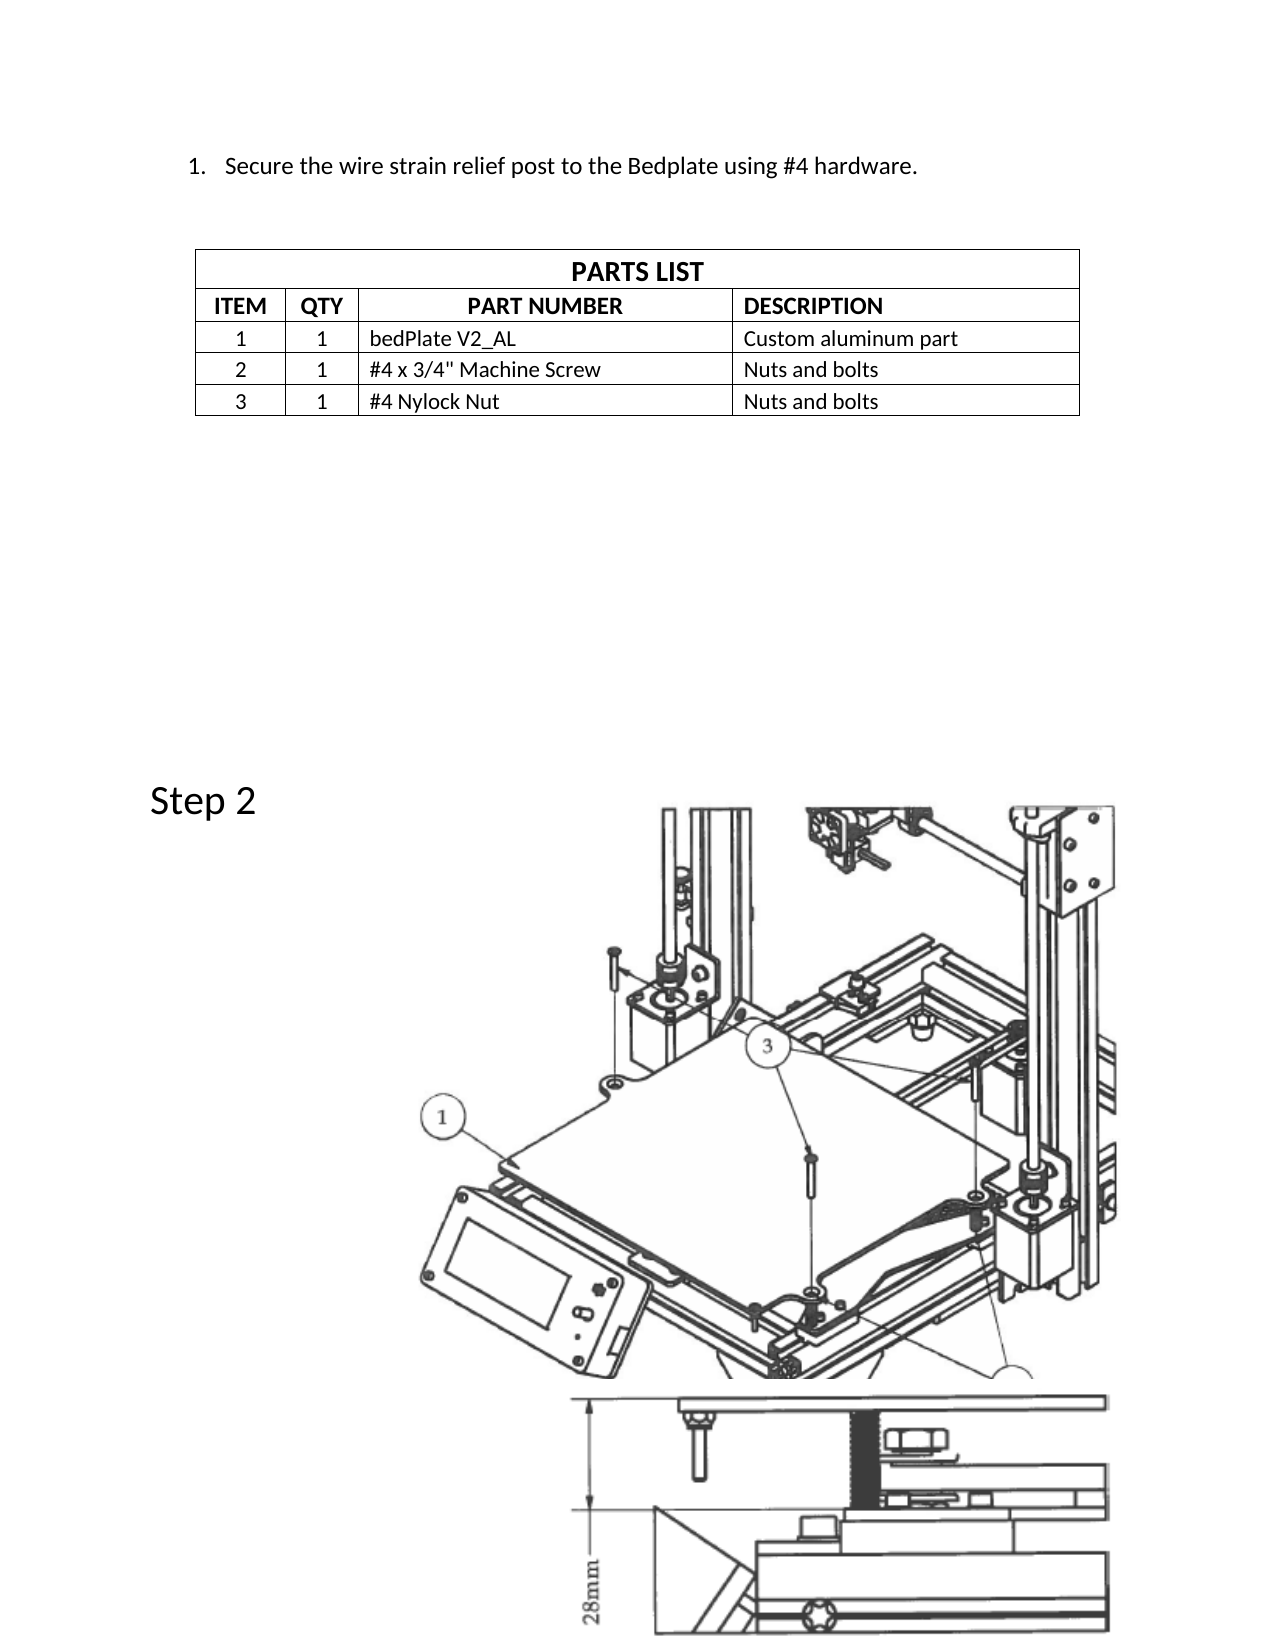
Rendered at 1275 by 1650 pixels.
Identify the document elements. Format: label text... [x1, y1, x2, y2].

table_cell #4 Nylock Nut [359, 385, 732, 415]
table_cell 2 [196, 353, 285, 383]
table_cell 1 [286, 385, 358, 415]
table_cell Nuts and bolts [733, 353, 1079, 383]
table_cell 3 [196, 385, 285, 415]
table_cell Custom aluminum part [733, 322, 1079, 352]
picture [405, 798, 1121, 1645]
table_cell 1 [286, 322, 358, 352]
table_cell PART NUMBER [359, 289, 732, 321]
table_cell ITEM [196, 289, 285, 321]
table_cell 1 [196, 322, 285, 352]
list Secure the wire strain relief post to the Bedplate using #4 hardware. [187, 150, 1125, 181]
table_cell QTY [286, 289, 358, 321]
text Step 2 [150, 774, 1125, 824]
table_cell 1 [286, 353, 358, 383]
table_header PARTS LIST [196, 250, 1079, 288]
table_cell bedPlate V2_AL [359, 322, 732, 352]
table_cell DESCRIPTION [733, 289, 1079, 321]
table_cell Nuts and bolts [733, 385, 1079, 415]
table_cell #4 x 3/4" Machine Screw [359, 353, 732, 383]
